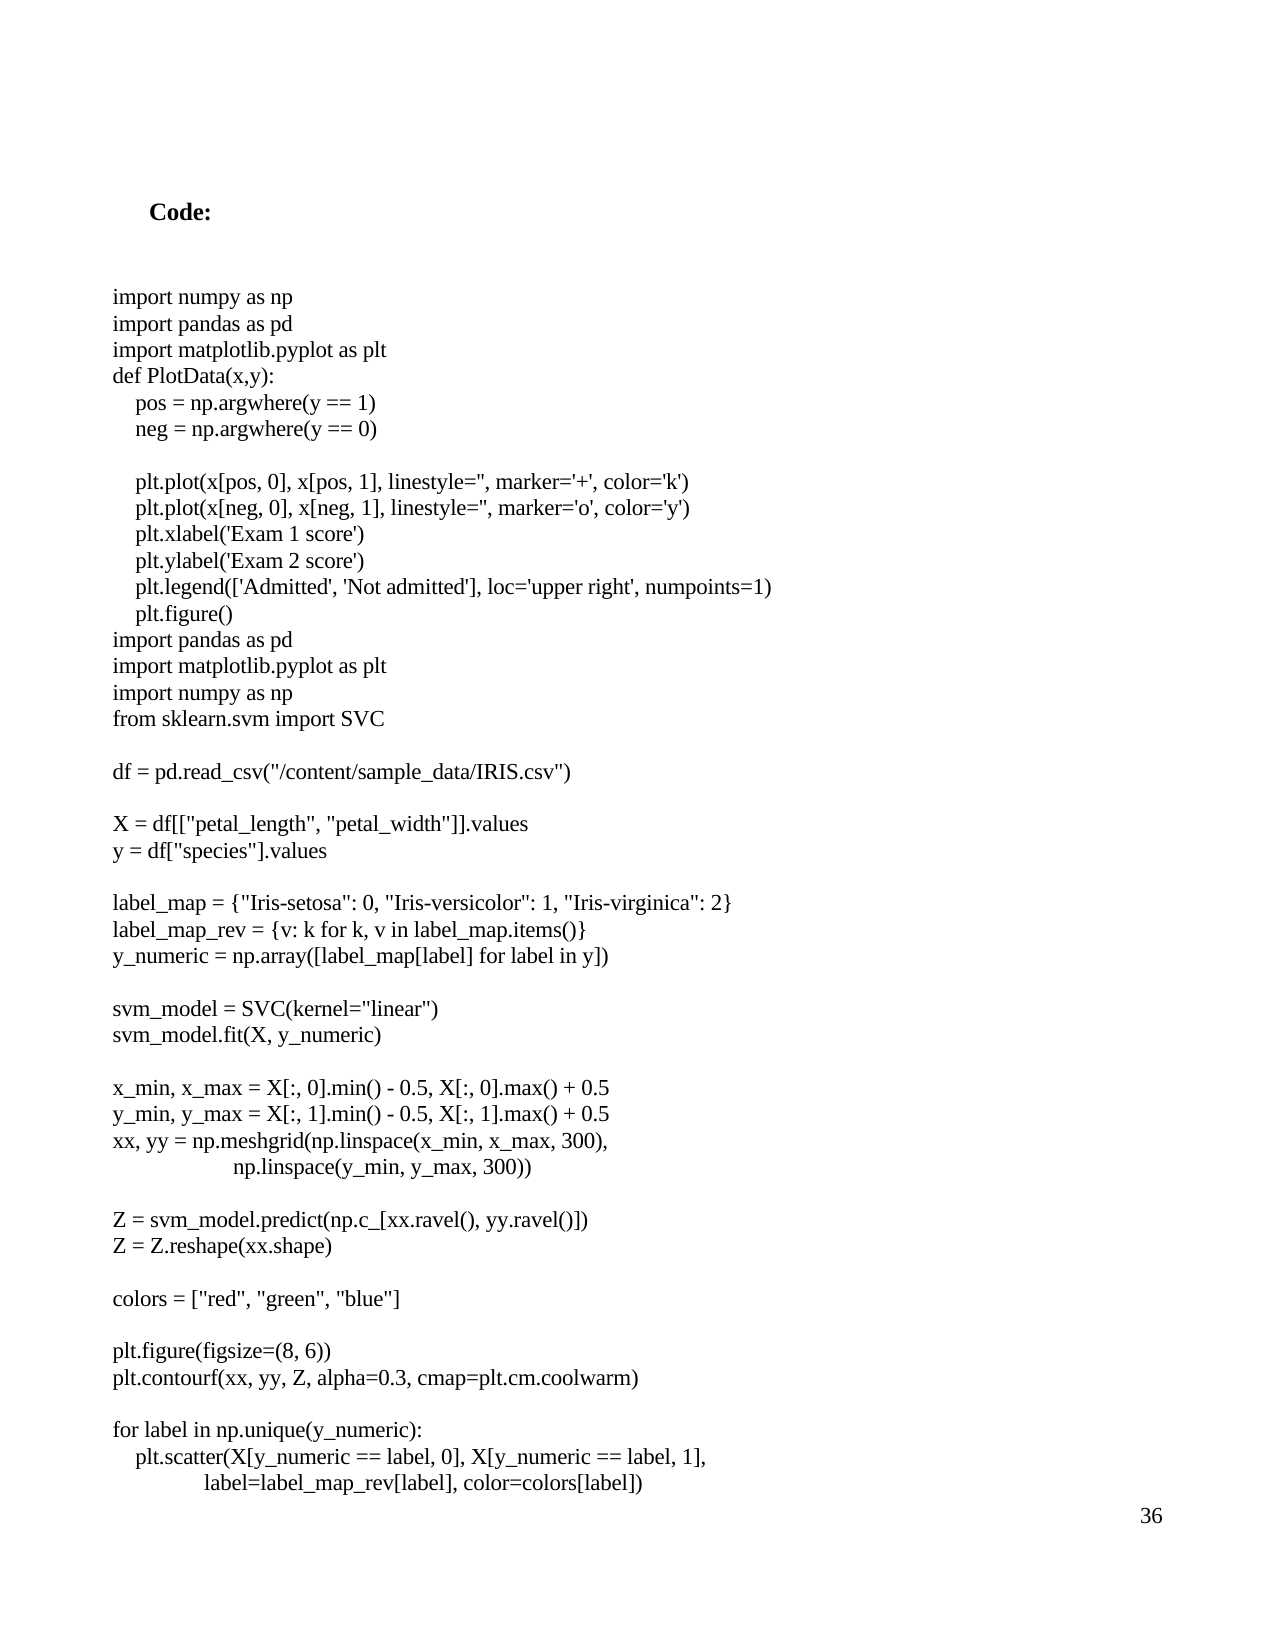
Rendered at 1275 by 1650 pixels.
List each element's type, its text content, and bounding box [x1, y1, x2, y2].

text plt.figure(figsize=(8, 6)) [112, 1337, 1162, 1364]
text import pandas as pd [112, 310, 1162, 336]
text plt.plot(x[neg, 0], x[neg, 1], linestyle='', marker='o', color='y') [112, 494, 1162, 521]
text y_min, y_max = X[:, 1].min() - 0.5, X[:, 1].max() + 0.5 [112, 1100, 1162, 1127]
text x_min, x_max = X[:, 0].min() - 0.5, X[:, 0].max() + 0.5 [112, 1074, 1162, 1100]
text np.linspace(y_min, y_max, 300)) [112, 1153, 1162, 1179]
text label_map = {"Iris-setosa": 0, "Iris-versicolor": 1, "Iris-virginica": 2} [112, 889, 1162, 916]
text for label in np.unique(y_numeric): [112, 1417, 1162, 1443]
text plt.ylabel('Exam 2 score') [112, 547, 1162, 573]
text import matplotlib.pyplot as plt [112, 652, 1162, 679]
text import numpy as np [112, 283, 1162, 310]
text import numpy as np [112, 679, 1162, 705]
text plt.xlabel('Exam 1 score') [112, 521, 1162, 547]
text plt.plot(x[pos, 0], x[pos, 1], linestyle='', marker='+', color='k') [112, 468, 1162, 494]
text xx, yy = np.meshgrid(np.linspace(x_min, x_max, 300), [112, 1127, 1162, 1153]
text Z = Z.reshape(xx.shape) [112, 1232, 1162, 1258]
text y = df["species"].values [112, 837, 1162, 863]
text Code: [149, 197, 1162, 226]
text y_numeric = np.array([label_map[label] for label in y]) [112, 942, 1162, 968]
text def PlotData(x,y): [112, 362, 1162, 389]
text neg = np.argwhere(y == 0) [112, 415, 1162, 441]
text svm_model.fit(X, y_numeric) [112, 1021, 1162, 1048]
text import pandas as pd [112, 626, 1162, 652]
text label=label_map_rev[label], color=colors[label]) [112, 1469, 1162, 1496]
text df = pd.read_csv("/content/sample_data/IRIS.csv") [112, 758, 1162, 784]
text label_map_rev = {v: k for k, v in label_map.items()} [112, 916, 1162, 942]
text pos = np.argwhere(y == 1) [112, 389, 1162, 415]
text plt.figure() [112, 599, 1162, 626]
text Z = svm_model.predict(np.c_[xx.ravel(), yy.ravel()]) [112, 1206, 1162, 1232]
text X = df[["petal_length", "petal_width"]].values [112, 810, 1162, 837]
text svm_model = SVC(kernel="linear") [112, 995, 1162, 1021]
text import matplotlib.pyplot as plt [112, 336, 1162, 362]
text plt.scatter(X[y_numeric == label, 0], X[y_numeric == label, 1], [112, 1443, 1162, 1469]
text colors = ["red", "green", "blue"] [112, 1285, 1162, 1311]
text plt.contourf(xx, yy, Z, alpha=0.3, cmap=plt.cm.coolwarm) [112, 1364, 1162, 1390]
text plt.legend(['Admitted', 'Not admitted'], loc='upper right', numpoints=1) [112, 573, 1162, 599]
text from sklearn.svm import SVC [112, 705, 1162, 731]
